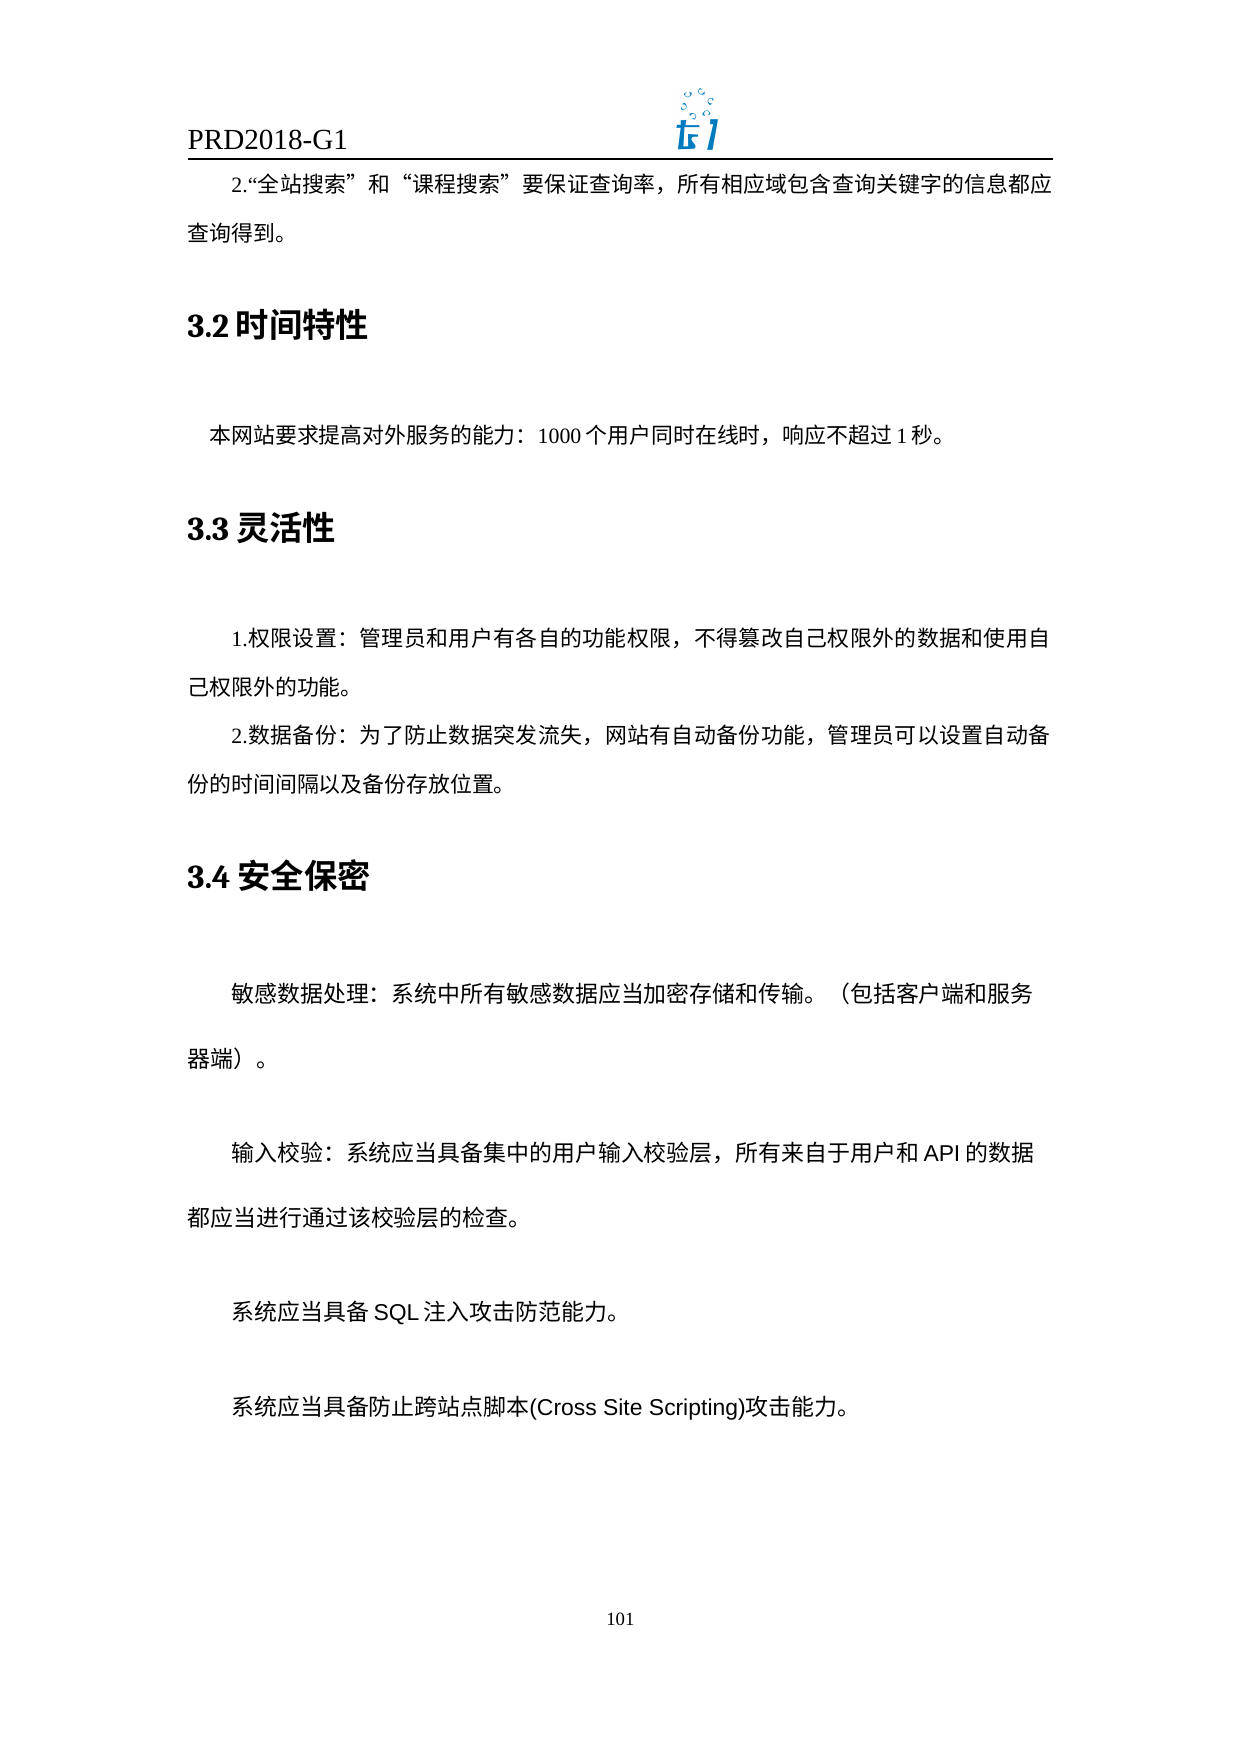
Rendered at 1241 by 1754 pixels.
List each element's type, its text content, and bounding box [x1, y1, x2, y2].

text 系统应当具备防止跨站点脚本(Cross Site Scripting)攻击能力。 [187, 1373, 1053, 1438]
text 2.“全站搜索”和“课程搜索”要保证查询率，所有相应域包含查询关键字的信息都应查询得到。 [187, 167, 1053, 248]
picture [676, 88, 719, 150]
text 1.权限设置：管理员和用户有各自的功能权限，不得篡改自己权限外的数据和使用自己权限外的功能。 [187, 621, 1053, 702]
text 系统应当具备SQL注入攻击防范能力。 [187, 1278, 1053, 1343]
text 本网站要求提高对外服务的能力：1000个用户同时在线时，响应不超过1秒。 [187, 418, 1053, 451]
text 敏感数据处理：系统中所有敏感数据应当加密存储和传输。（包括客户端和服务器端）。 [187, 960, 1053, 1090]
subtitle 3.3灵活性 [187, 493, 1053, 558]
text 输入校验：系统应当具备集中的用户输入校验层，所有来自于用户和API的数据都应当进行通过该校验层的检查。 [187, 1119, 1053, 1249]
text 2.数据备份：为了防止数据突发流失，网站有自动备份功能，管理员可以设置自动备份的时间间隔以及备份存放位置。 [187, 718, 1053, 799]
subtitle 3.4安全保密 [187, 842, 1053, 907]
subtitle 3.2时间特性 [187, 291, 1053, 356]
